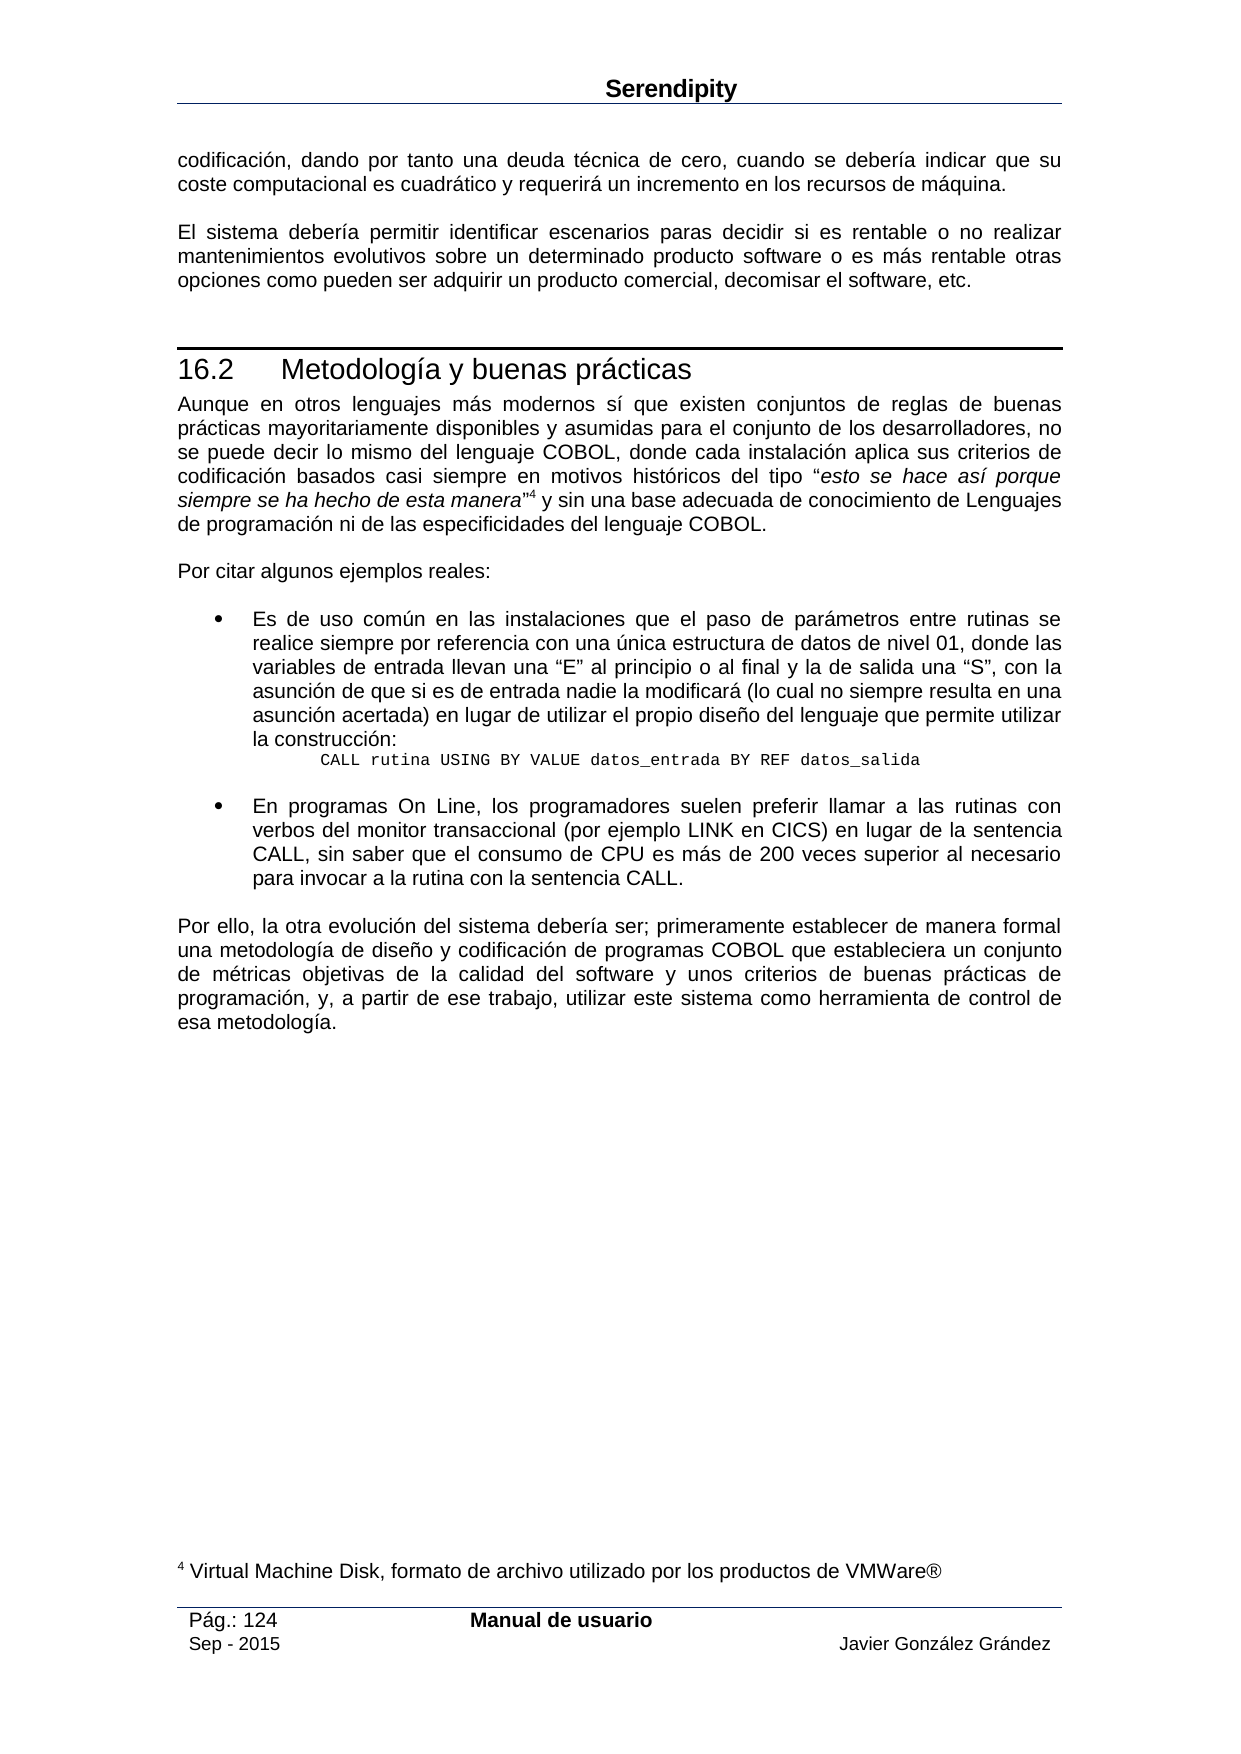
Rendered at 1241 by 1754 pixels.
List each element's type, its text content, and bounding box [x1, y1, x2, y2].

text CALL rutina USING BY VALUE datos_entrada BY REF datos_salida [177, 751, 1063, 770]
text El sistema debería permitir identificar escenarios paras decidir si es rentable o no realizar mantenimientos evolutivos sobre un determinado producto software o es más rentable otras opciones como pueden ser adquirir un producto comercial, decomisar el software, etc. [177, 219, 1063, 291]
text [177, 148, 1063, 196]
list Es de uso común en las instalaciones que el paso de parámetros entre rutinas se realice siempre por referencia con una única estructura de datos de nivel 01, donde las variables de entrada llevan una “E” al principio o al final y la de salida una “S”, con la asunción de que si es de entrada nadie la modificará (lo cual no siempre resulta en una asunción acertada) en lugar de utilizar el propio diseño del lenguaje que permite utilizar la construcción: [215, 607, 1063, 751]
text Aunque en otros lenguajes más modernos sí que existen conjuntos de reglas de buenas prácticas mayoritariamente disponibles y asumidas para el conjunto de los desarrolladores, no se puede decir lo mismo del lenguaje COBOL, donde cada instalación aplica sus criterios de codificación basados casi siempre en motivos históricos del tipo “esto se hace así porque siempre se ha hecho de esta manera” y sin una base adecuada de conocimiento de Lenguajes de programación ni de las especificidades del lenguaje COBOL. [177, 392, 1063, 535]
text Por citar algunos ejemplos reales: [177, 559, 1063, 583]
list En programas On Line, los programadores suelen preferir llamar a las rutinas con verbos del monitor transaccional (por ejemplo LINK en CICS) en lugar de la sentencia CALL, sin saber que el consumo de CPU es más de 200 veces superior al necesario para invocar a la rutina con la sentencia CALL. [215, 794, 1063, 890]
text Por ello, la otra evolución del sistema debería ser; primeramente establecer de manera formal una metodología de diseño y codificación de programas COBOL que estableciera un conjunto de métricas objetivas de la calidad del software y unos criterios de buenas prácticas de programación, y, a partir de ese trabajo, utilizar este sistema como herramienta de control de esa metodología. [177, 914, 1063, 1033]
subtitle Metodología y buenas prácticas [177, 350, 1063, 385]
